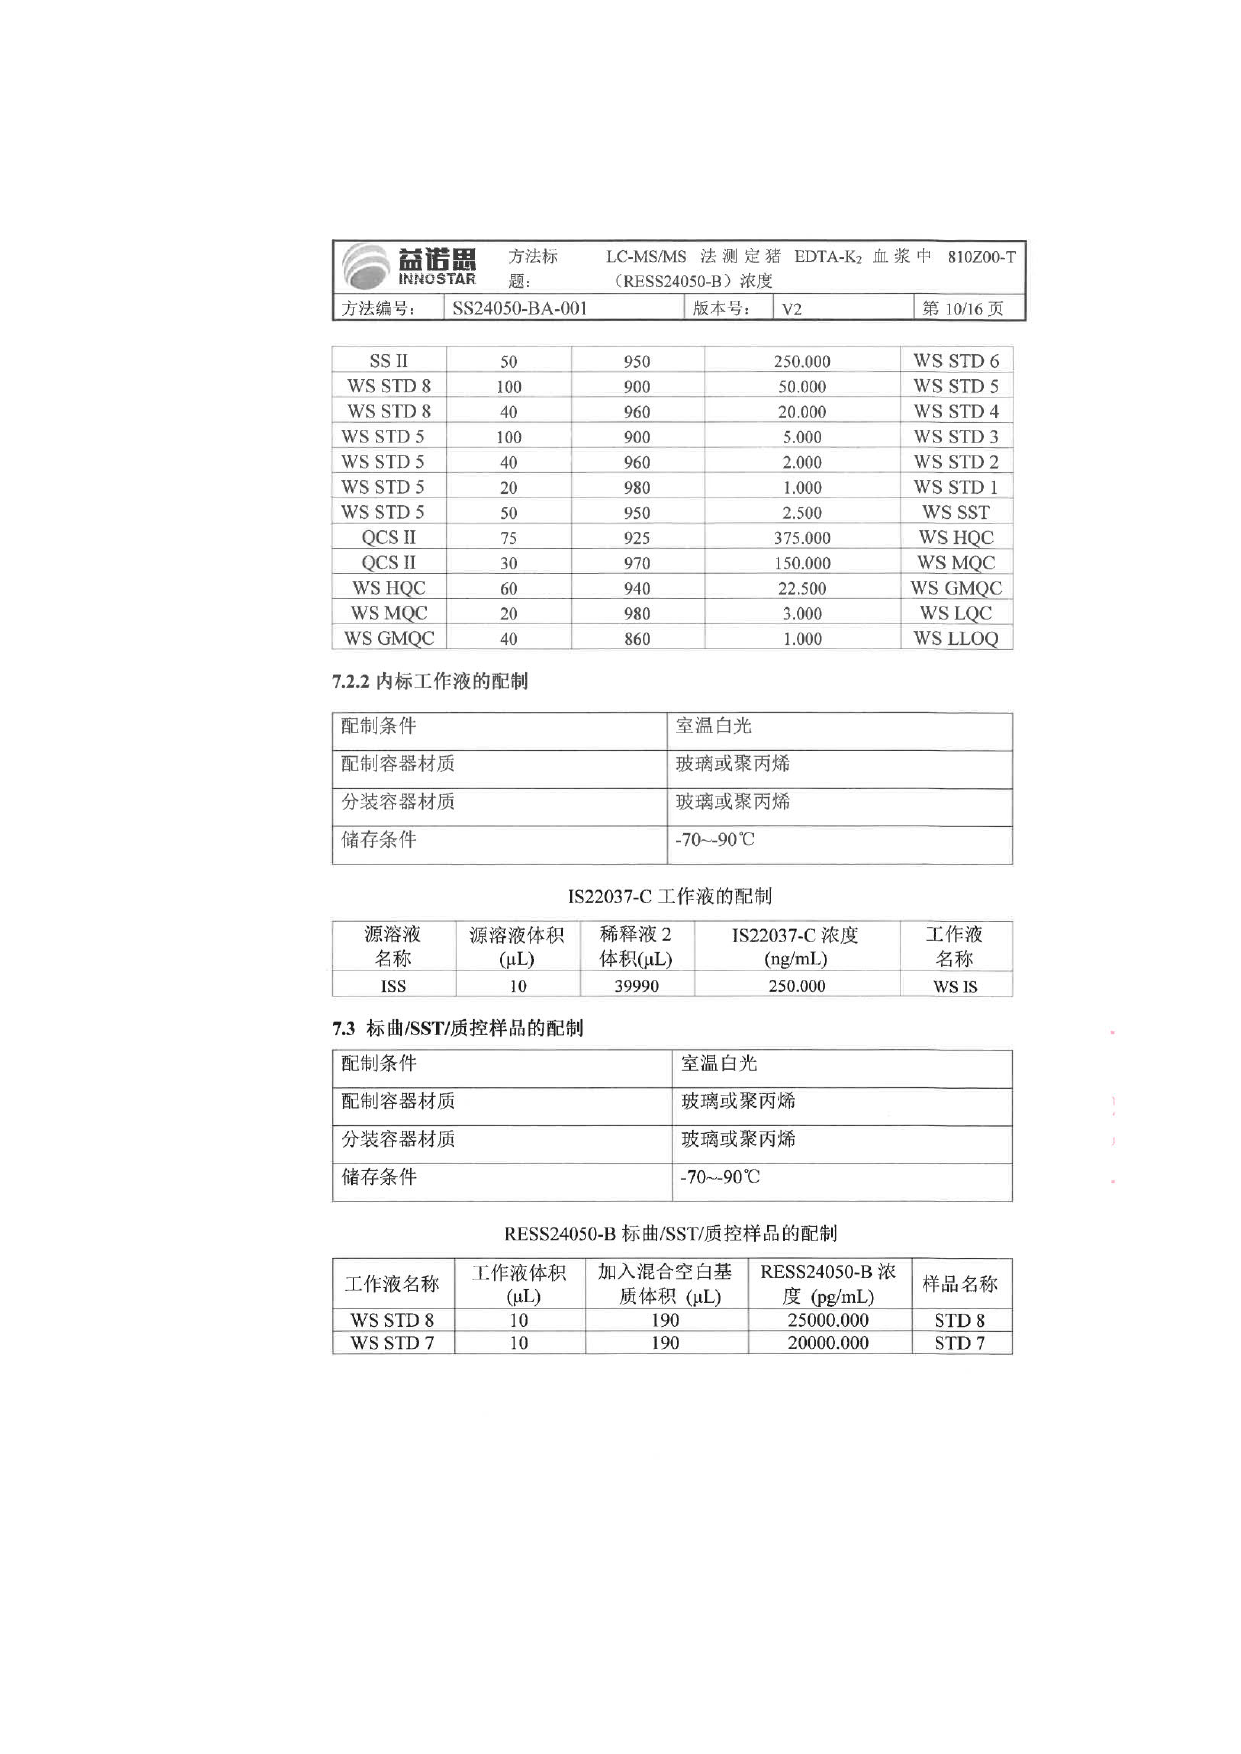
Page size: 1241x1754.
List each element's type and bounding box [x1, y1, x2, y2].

picture [177, 147, 1123, 1485]
